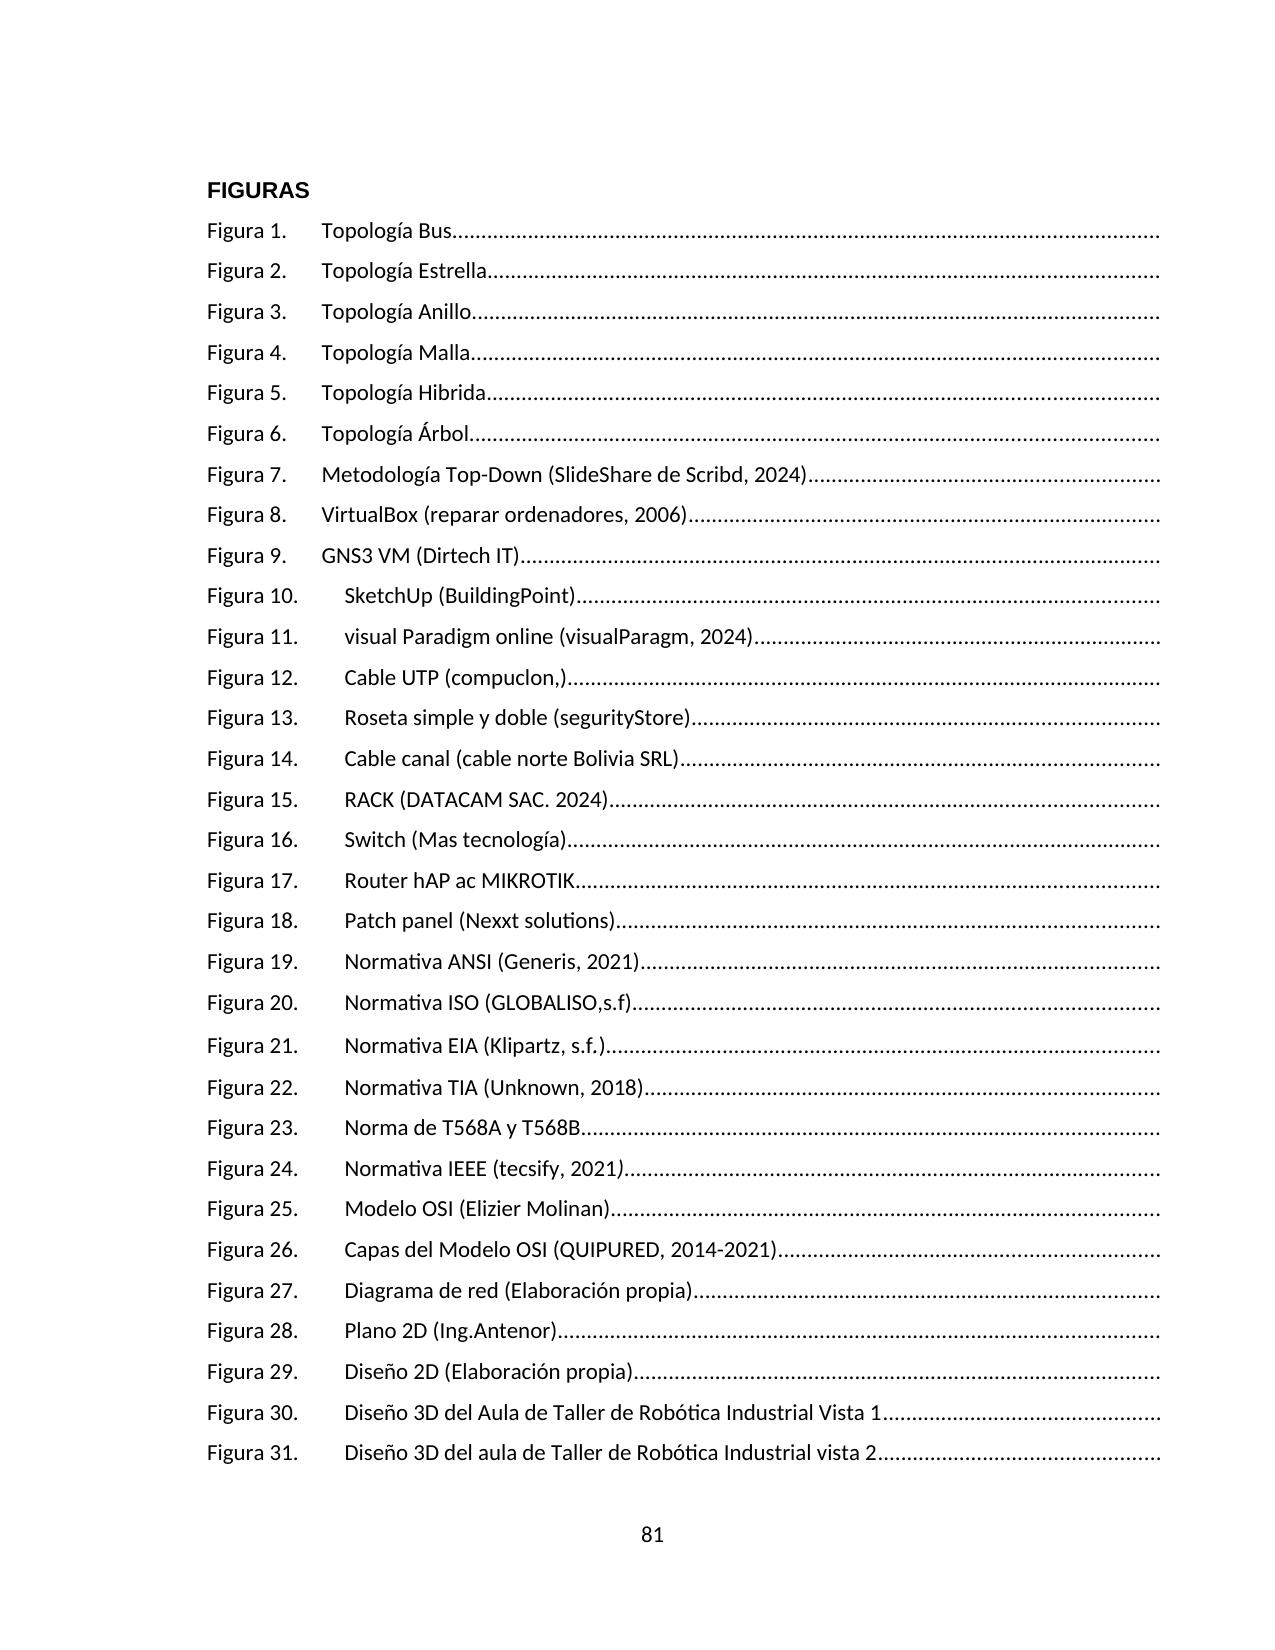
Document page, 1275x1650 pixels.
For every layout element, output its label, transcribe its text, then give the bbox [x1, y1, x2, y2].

text Figura 25. Modelo OSI (Elizier Molinan) 47 [207, 1194, 1098, 1223]
text Figura 26. Capas del Modelo OSI (QUIPURED, 2014-2021) 47 [207, 1235, 1098, 1263]
text Figura 20. Normativa ISO (GLOBALISO,s.f) 41 [207, 988, 1098, 1016]
text Figura 22. Normativa TIA (Unknown, 2018) 43 [207, 1073, 1098, 1101]
text Figura 16. Switch (Mas tecnología) 34 [207, 825, 1098, 853]
text Figura 4. Topología Malla 19 [207, 338, 1098, 366]
text Figura 10. SketchUp (BuildingPoint) 26 [207, 582, 1098, 610]
text Figura 19. Normativa ANSI (Generis, 2021) 40 [207, 947, 1098, 975]
text Figura 30. Diseño 3D del Aula de Taller de Robótica Industrial Vista 1 53 [207, 1398, 1098, 1426]
text Figura 11. visual Paradigm online (visualParagm, 2024) 27 [207, 622, 1098, 650]
text Figura 24. Normativa IEEE (tecsify, 2021) 46 [207, 1154, 1098, 1182]
text Figura 2. Topología Estrella 17 [207, 257, 1098, 285]
text Figura 7. Metodología Top-Down (SlideShare de Scribd, 2024) 22 [207, 460, 1098, 488]
text Figura 28. Plano 2D (Ing.Antenor) 51 [207, 1316, 1098, 1344]
text Figura 5. Topología Hibrida 20 [207, 378, 1098, 407]
text Figura 6. Topología Árbol 20 [207, 419, 1098, 447]
text Figura 8. VirtualBox (reparar ordenadores, 2006) 24 [207, 500, 1098, 528]
text Figura 15. RACK (DATACAM SAC. 2024) 32 [207, 785, 1098, 813]
text Figura 29. Diseño 2D (Elaboración propia) 52 [207, 1357, 1098, 1385]
text Figura 18. Patch panel (Nexxt solutions) 37 [207, 907, 1098, 935]
text FIGURAS [207, 177, 1098, 203]
text Figura 9. GNS3 VM (Dirtech IT) 25 [207, 541, 1098, 569]
text Figura 13. Roseta simple y doble (segurityStore) 29 [207, 703, 1098, 732]
text Figura 27. Diagrama de red (Elaboración propia) 51 [207, 1276, 1098, 1304]
text Figura 12. Cable UTP (compuclon,) 28 [207, 663, 1098, 691]
text Figura 23. Norma de T568A y T568B 44 [207, 1113, 1098, 1141]
text Figura 14. Cable canal (cable norte Bolivia SRL) 31 [207, 744, 1098, 772]
text Figura 17. Router hAP ac MIKROTIK 35 [207, 866, 1098, 894]
text Figura 1. Topología Bus 16 [207, 216, 1098, 244]
text Figura 21. Normativa EIA (Klipartz, s.f.) 42 [207, 1028, 1098, 1060]
text Figura 31. Diseño 3D del aula de Taller de Robótica Industrial vista 2 53 [207, 1438, 1098, 1466]
text Figura 3. Topología Anillo 18 [207, 297, 1098, 325]
